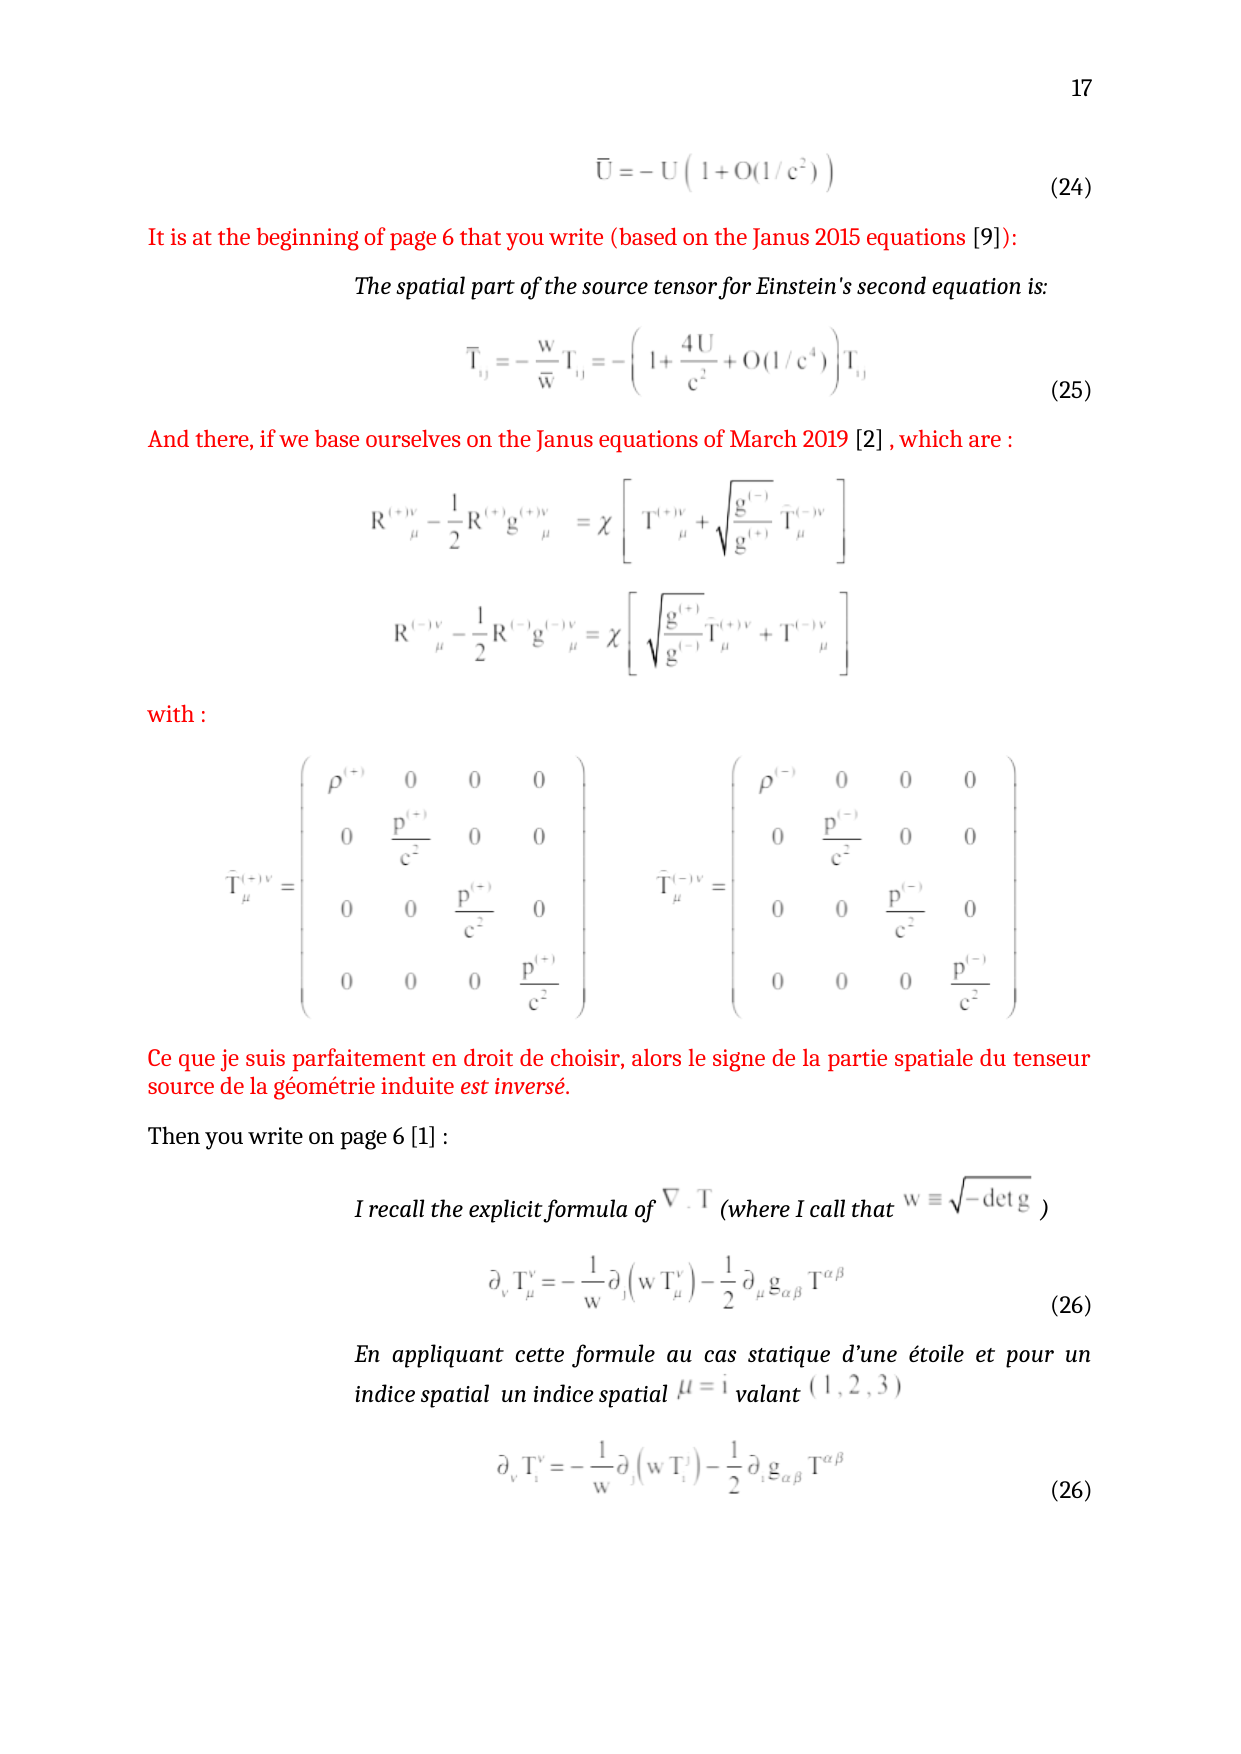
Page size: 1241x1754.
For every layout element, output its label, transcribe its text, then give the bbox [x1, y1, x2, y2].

text It is at the beginning of page 6 that you write (based on the Janus 2015 equations [9]): [148, 223, 1093, 251]
text (25) [354, 322, 1093, 404]
text The spatial part of the source tensor for Einstein's second equation is: [354, 272, 1093, 301]
text (24) [354, 148, 1093, 202]
text Then you write on page 6 [1] : [148, 1122, 1093, 1151]
text Ce que je suis parfaitement en droit de choisir, alors le signe de la partie spatiale du tenseur source de la géométrie induite est inversé. [148, 1043, 1093, 1101]
text En appliquant cette formule au cas statique d’une étoile et pour un indice spatial un indice spatial valant [354, 1340, 1093, 1408]
text (26) [354, 1244, 1093, 1319]
text And there, if we base ourselves on the Janus equations of March 2019 [2] , which are : [148, 425, 1093, 454]
text I recall the explicit formula of (where I call that ) [354, 1171, 1093, 1223]
text with : [148, 699, 1093, 728]
text (26) [354, 1429, 1093, 1505]
